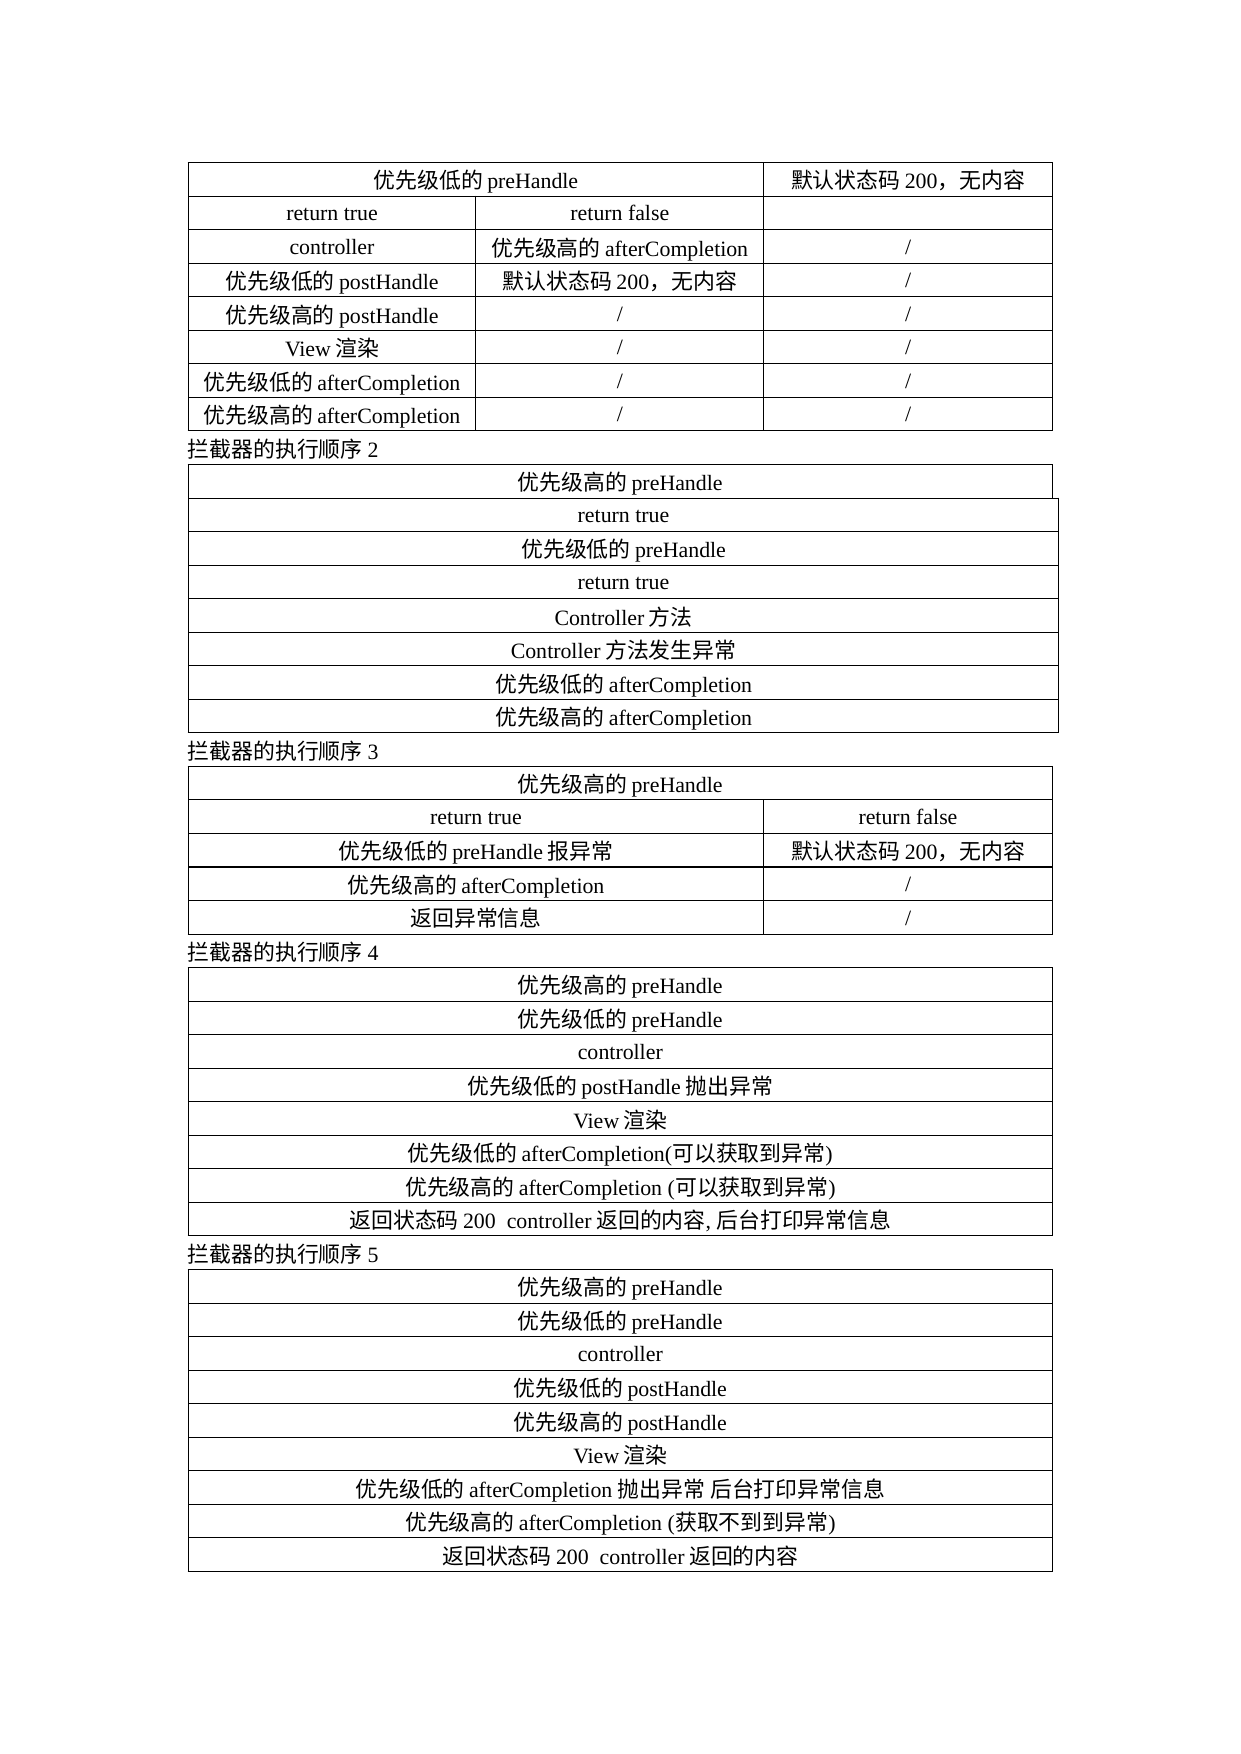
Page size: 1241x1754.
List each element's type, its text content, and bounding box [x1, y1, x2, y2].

table_cell 默认状态码200，无内容 [764, 834, 1052, 866]
table_cell / [764, 868, 1052, 900]
table_cell 优先级高的afterCompletion (可以获取到异常) [189, 1169, 1052, 1202]
table_cell / [476, 364, 763, 397]
table_cell 优先级高的afterCompletion (获取不到到异常) [189, 1505, 1052, 1537]
table_cell 优先级低的postHandle [189, 1371, 1052, 1403]
table_cell / [476, 398, 763, 430]
table_cell 优先级低的postHandle [189, 264, 475, 296]
table_cell / [764, 331, 1052, 363]
table_cell 优先级高的afterCompletion [189, 398, 475, 430]
table_cell Controller方法发生异常 [189, 633, 1058, 665]
table_cell / [476, 331, 763, 363]
table_cell 优先级低的afterCompletion(可以获取到异常) [189, 1136, 1052, 1168]
table_cell 优先级高的afterCompletion [189, 700, 1058, 732]
table_cell 优先级低的afterCompletion [189, 364, 475, 397]
table_cell / [764, 364, 1052, 397]
table_cell 优先级高的postHandle [189, 1404, 1052, 1437]
text 拦截器的执行顺序 2 [187, 431, 1053, 464]
table_cell return false [476, 197, 763, 229]
table_cell return true [189, 566, 1058, 598]
table_cell 优先级高的afterCompletion [476, 230, 763, 263]
table_cell controller [189, 1035, 1052, 1068]
table_cell controller [189, 230, 475, 263]
table_cell [764, 197, 1052, 229]
table_cell 返回状态码200 controller返回的内容 [189, 1538, 1052, 1571]
table_cell 优先级低的preHandle报异常 [189, 834, 763, 866]
table_cell return false [764, 800, 1052, 833]
table_cell 优先级低的preHandle [189, 1304, 1052, 1336]
table_cell return true [189, 197, 475, 229]
table_cell Controller方法 [189, 599, 1058, 632]
text 拦截器的执行顺序 4 [187, 935, 1053, 967]
table_cell / [764, 230, 1052, 263]
table_cell 默认状态码200，无内容 [764, 163, 1052, 196]
table_cell 返回状态码200 controller返回的内容, 后台打印异常信息 [189, 1203, 1052, 1235]
text 拦截器的执行顺序 3 [187, 733, 1053, 766]
table_cell 优先级高的afterCompletion [189, 868, 763, 900]
table_cell / [764, 297, 1052, 330]
table_cell View渲染 [189, 331, 475, 363]
table_cell 优先级低的preHandle [189, 532, 1058, 564]
table_cell 返回异常信息 [189, 901, 763, 933]
table_cell 优先级高的postHandle [189, 297, 475, 330]
table_header 优先级高的preHandle [189, 1270, 1052, 1302]
table_header 优先级高的preHandle [189, 767, 1052, 799]
table_header 优先级高的preHandle [189, 465, 1052, 497]
table_header 优先级高的preHandle [189, 968, 1052, 1001]
table_cell return true [189, 499, 1058, 531]
table_cell 默认状态码200，无内容 [476, 264, 763, 296]
table_cell 优先级低的afterCompletion [189, 666, 1058, 699]
table_cell / [764, 264, 1052, 296]
table_cell return true [189, 800, 763, 833]
table_cell / [764, 901, 1052, 933]
table_cell / [764, 398, 1052, 430]
table_cell 优先级低的afterCompletion 抛出异常 后台打印异常信息 [189, 1471, 1052, 1504]
table_cell View渲染 [189, 1438, 1052, 1470]
table_cell 优先级低的preHandle [189, 163, 763, 196]
table_cell View渲染 [189, 1102, 1052, 1135]
text 拦截器的执行顺序 5 [187, 1236, 1053, 1269]
table_cell controller [189, 1337, 1052, 1369]
table_cell 优先级低的postHandle抛出异常 [189, 1069, 1052, 1101]
table_cell 优先级低的preHandle [189, 1002, 1052, 1034]
table_cell / [476, 297, 763, 330]
